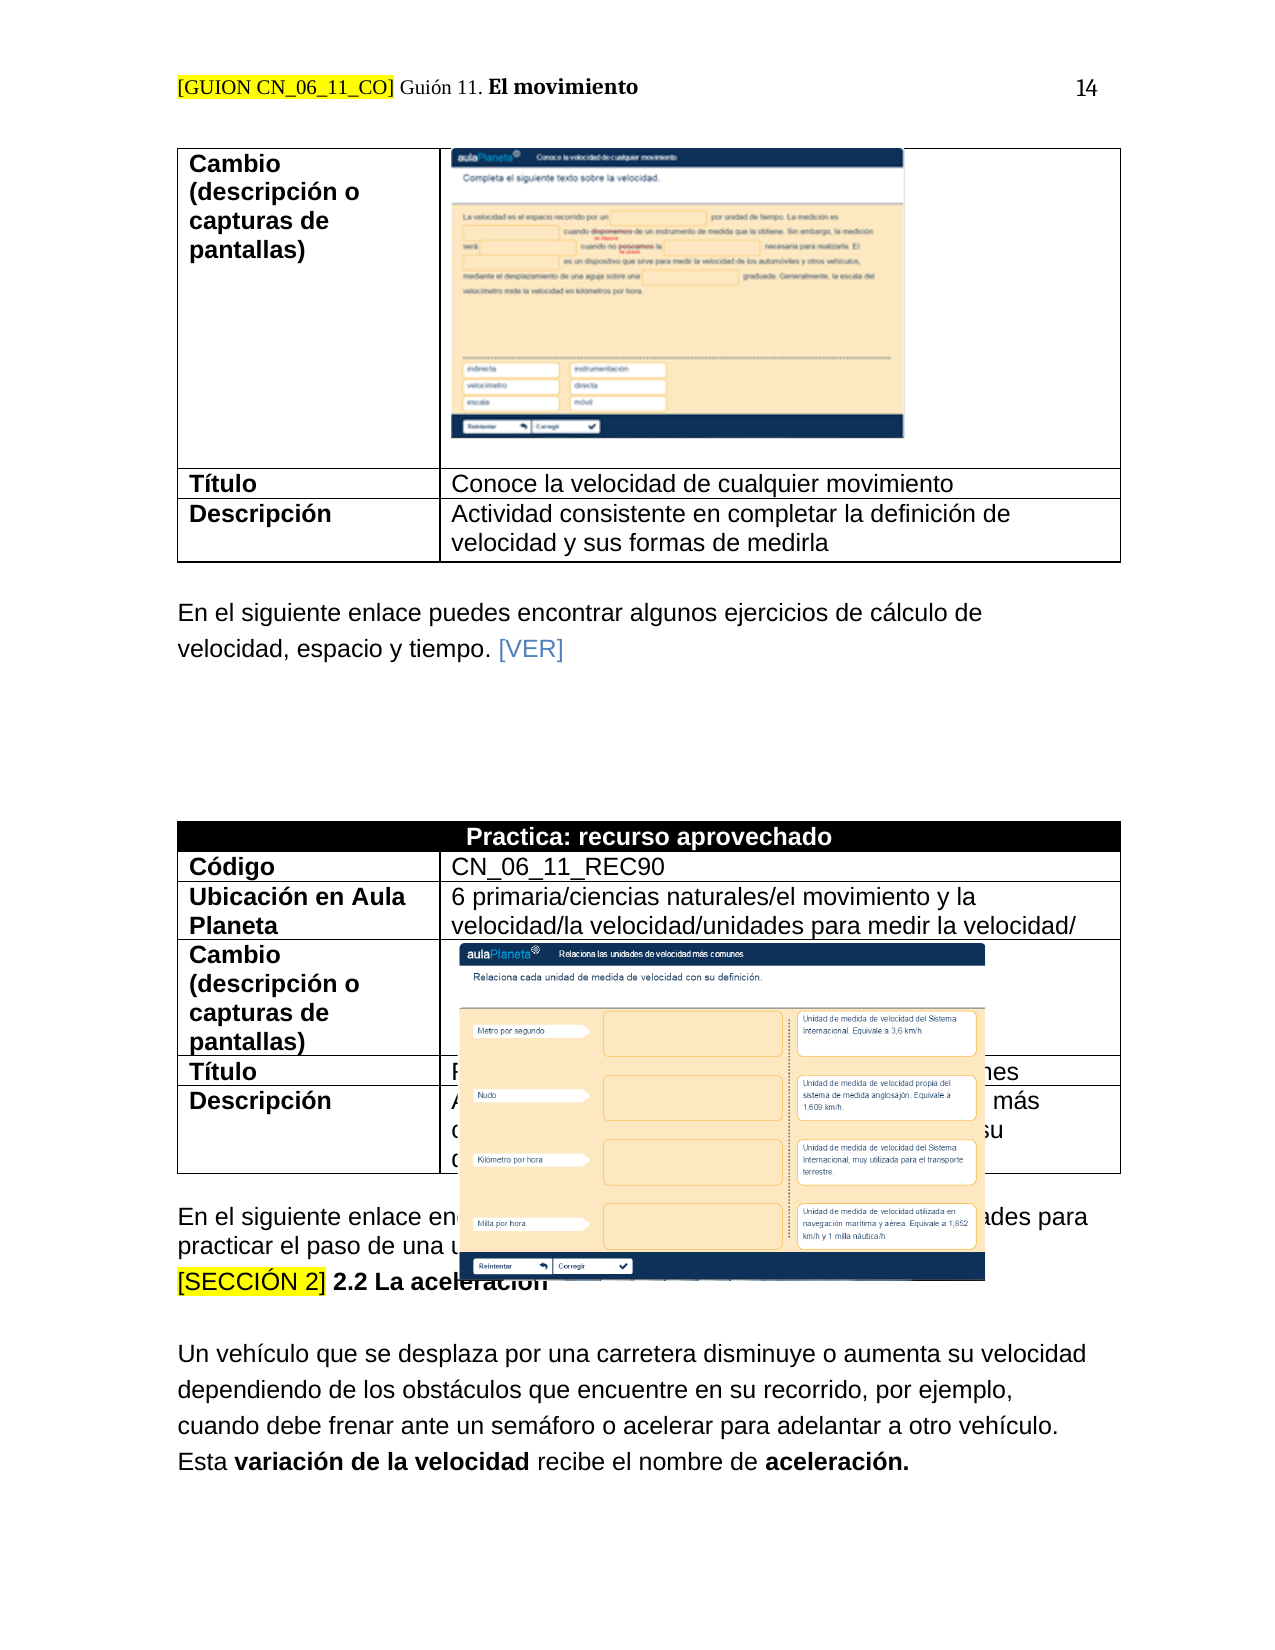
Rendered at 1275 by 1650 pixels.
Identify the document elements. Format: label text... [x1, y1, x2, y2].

text Un vehículo que se desplaza por una carretera disminuye o aumenta su velocidad dependiendo de los obstáculos que encuentre en su recorrido, por ejemplo, cuando debe frenar ante un semáforo o acelerar para adelantar a otro vehículo. Esta variación de la velocidad recibe el nombre de aceleración. [177, 1332, 1098, 1475]
table_cell [441, 940, 1120, 1055]
table_cell Cambio (descripción o capturas de pantallas) [178, 940, 439, 1055]
table_cell 6 primaria/ciencias naturales/el movimiento y la velocidad/la velocidad/unidades para medir la velocidad/ [441, 882, 1120, 939]
table_cell Código [178, 852, 439, 881]
table_cell Actividad que permite relacionar las velocidades más comunes de algunos medios de transporte con su definición [986, 1086, 1120, 1172]
table_header Practica: recurso aprovechado [178, 822, 1120, 851]
table_cell Actividad consistente en completar la definición de velocidad y sus formas de medirla [441, 499, 1120, 561]
table_cell Título [178, 1056, 439, 1085]
table_cell Ubicación en Aula Planeta [178, 882, 439, 939]
table_cell Descripción [178, 499, 439, 561]
table_cell [441, 149, 1120, 468]
picture [457, 942, 986, 1281]
table_cell CN_06_11_REC90 [441, 852, 1120, 881]
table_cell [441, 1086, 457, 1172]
picture [451, 148, 906, 440]
table_cell Título [178, 469, 439, 498]
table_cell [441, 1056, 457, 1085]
table_cell Conoce la velocidad de cualquier movimiento [441, 469, 1120, 498]
table_cell Descripción [178, 1086, 439, 1172]
table_cell Relaciona las unidades de velocidad más comunes [986, 1056, 1120, 1085]
table_cell Cambio (descripción o capturas de pantallas) [178, 149, 439, 468]
text [SECCIÓN 2] 2.2 La aceleración [177, 1260, 1098, 1296]
text En el siguiente enlace puedes encontrar algunos ejercicios de cálculo de velocidad, espacio y tiempo. [VER] [177, 591, 1098, 663]
text En el siguiente enlace encontrarás más ejercicios de conversión de unidades para practicar el paso de una unidad de medida a otra. [VER] [177, 1202, 457, 1260]
